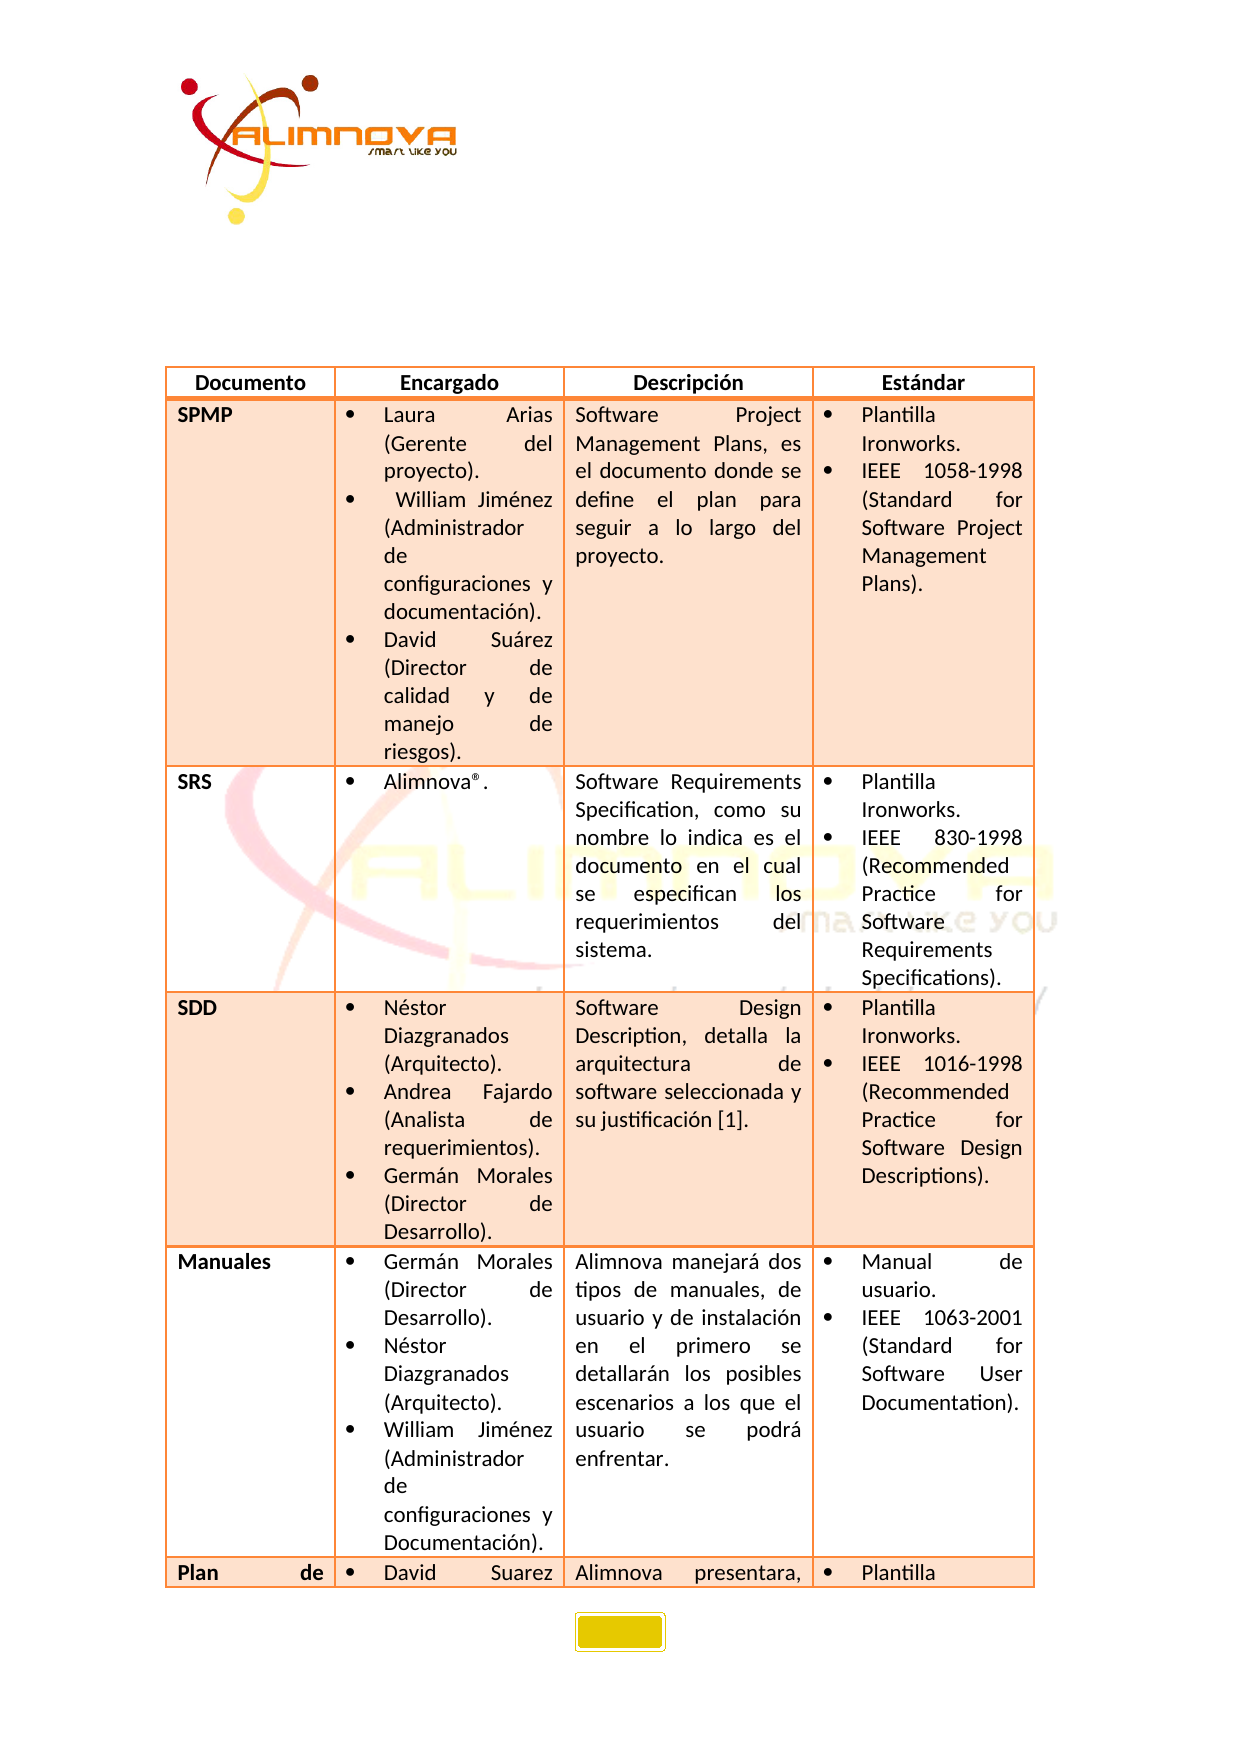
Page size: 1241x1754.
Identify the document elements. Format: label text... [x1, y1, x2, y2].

table_header Descripción [565, 368, 812, 396]
table_cell Plantilla Ironworks. IEEE 1058-1998 (Standard for Software Project Management Plans). [814, 401, 1033, 765]
table_cell Manual de usuario. IEEE 1063-2001 (Standard for Software User Documentation). [814, 1248, 1033, 1556]
table_cell Software Requirements Specification, como su nombre lo indica es el documento en el cual se especifican los requerimientos del sistema. [565, 767, 812, 991]
table_cell Software Project Management Plans, es el documento donde se define el plan para seguir a lo largo del proyecto. [565, 401, 812, 765]
table_cell Plantilla Ironworks. IEEE 1016-1998 (Recommended Practice for Software Design Descriptions). [814, 993, 1033, 1245]
picture [177, 73, 458, 226]
table_cell Alimnova presentara, por medio de este documento, las pruebas realizadas a la implementación. [565, 1558, 812, 1586]
table_cell Plan de pruebas [167, 1558, 334, 1586]
table_cell Néstor Diazgranados (Arquitecto). Andrea Fajardo (Analista de requerimientos). Germán Morales (Director de Desarrollo). [336, 993, 563, 1245]
table_cell Manuales [167, 1248, 334, 1556]
table_cell Germán Morales (Director de Desarrollo). Néstor Diazgranados (Arquitecto). William Jiménez (Administrador de configuraciones y Documentación). [336, 1248, 563, 1556]
table_cell SRS [167, 767, 334, 991]
table_header Encargado [336, 368, 563, 396]
table_cell Alimnova manejará dos tipos de manuales, de usuario y de instalación en el primero se detallarán los posibles escenarios a los que el usuario se podrá enfrentar. [565, 1248, 812, 1556]
table_header Estándar [814, 368, 1033, 396]
table_cell Software Design Description, detalla la arquitectura de software seleccionada y su justificación [1]. [565, 993, 812, 1245]
table_cell Plantilla Ironworks. IEEE 830-1998 (Recommended Practice for Software Requirements Specifications). [814, 767, 1033, 991]
table_header Documento [167, 368, 334, 396]
table_cell Laura Arias (Gerente del proyecto). William Jiménez (Administrador de configuraciones y documentación). David Suárez (Director de calidad y de manejo de riesgos). [336, 401, 563, 765]
table_cell SDD [167, 993, 334, 1245]
table_cell SPMP [167, 401, 334, 765]
table_cell Alimnova®. [336, 767, 563, 991]
